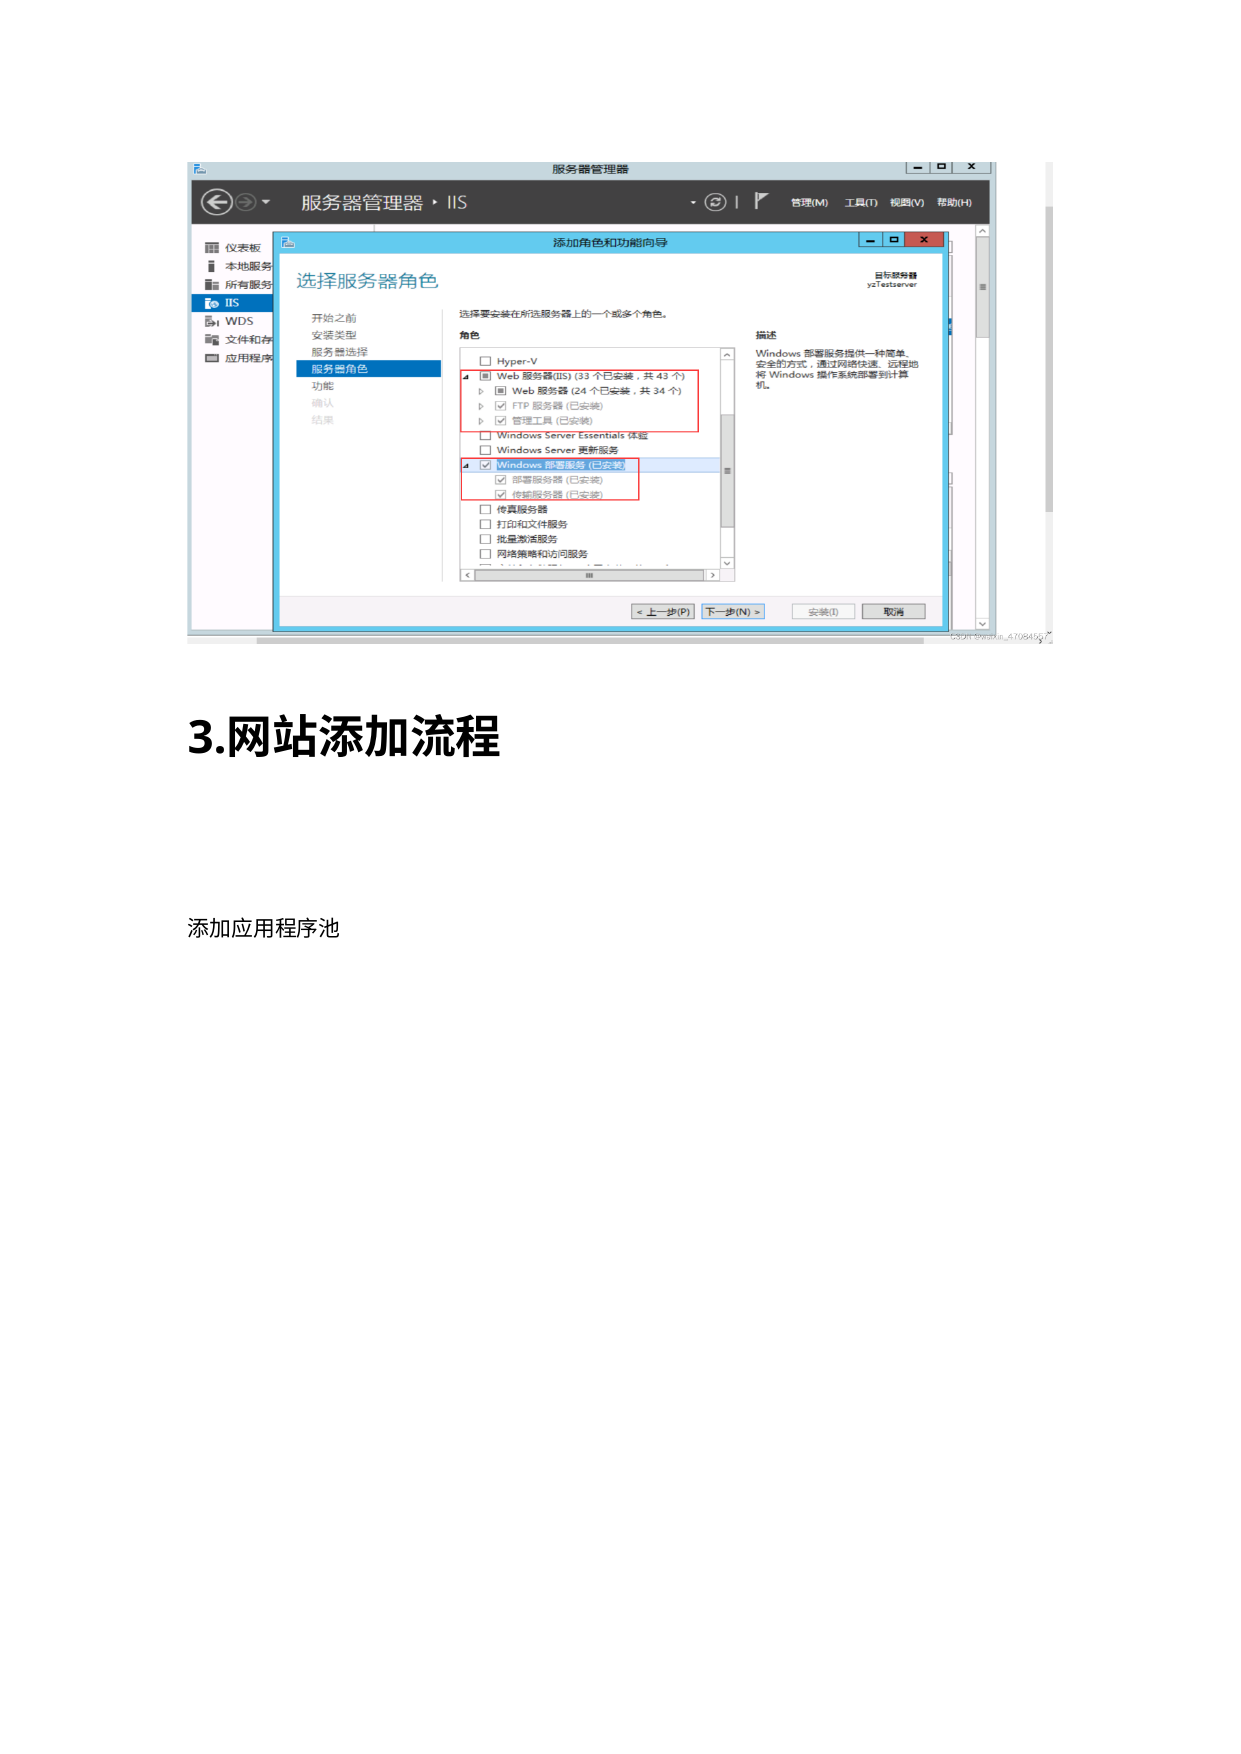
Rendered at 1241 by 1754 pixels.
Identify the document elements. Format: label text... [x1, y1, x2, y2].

text 添加应用程序池 [187, 911, 1053, 943]
picture [187, 162, 1053, 644]
subtitle 3.网站添加流程 [187, 685, 1053, 782]
